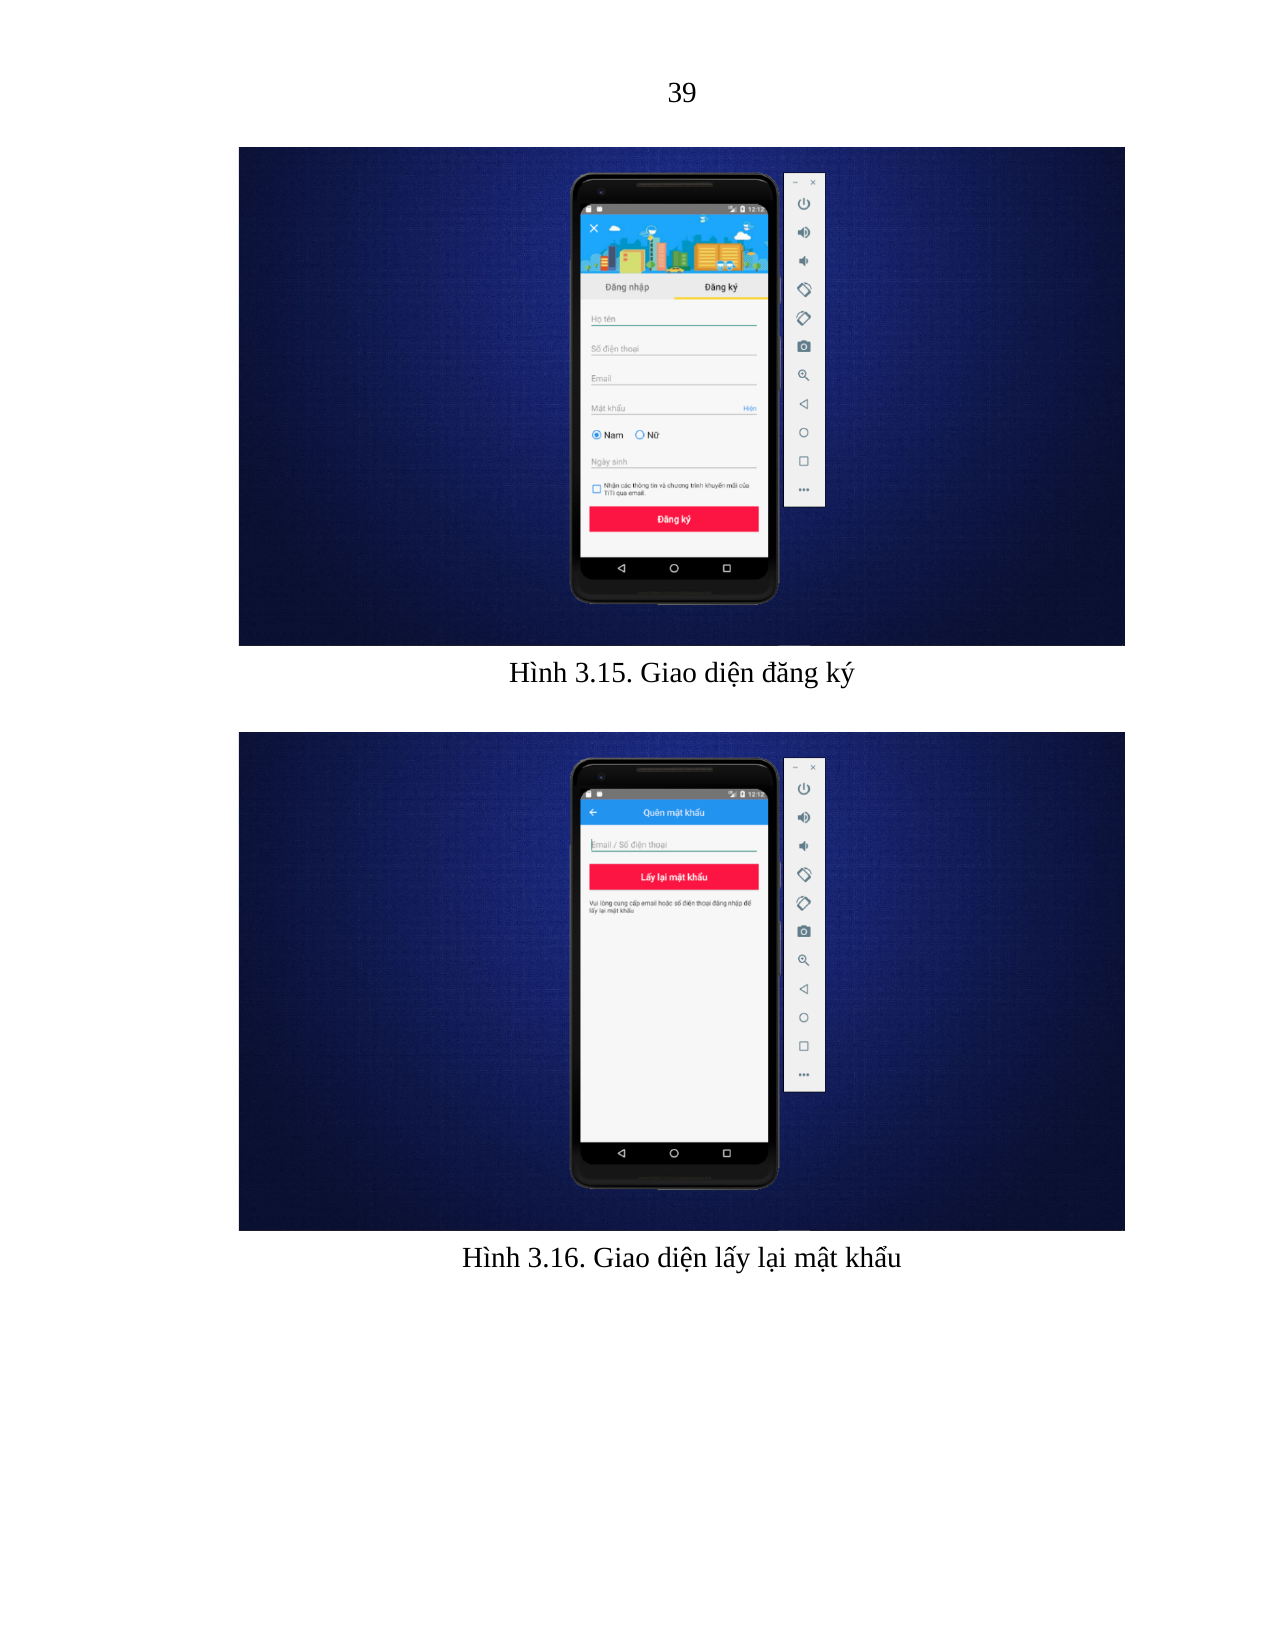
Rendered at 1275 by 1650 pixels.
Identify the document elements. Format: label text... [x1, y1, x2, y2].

picture [238, 147, 1125, 646]
picture [238, 732, 1125, 1231]
